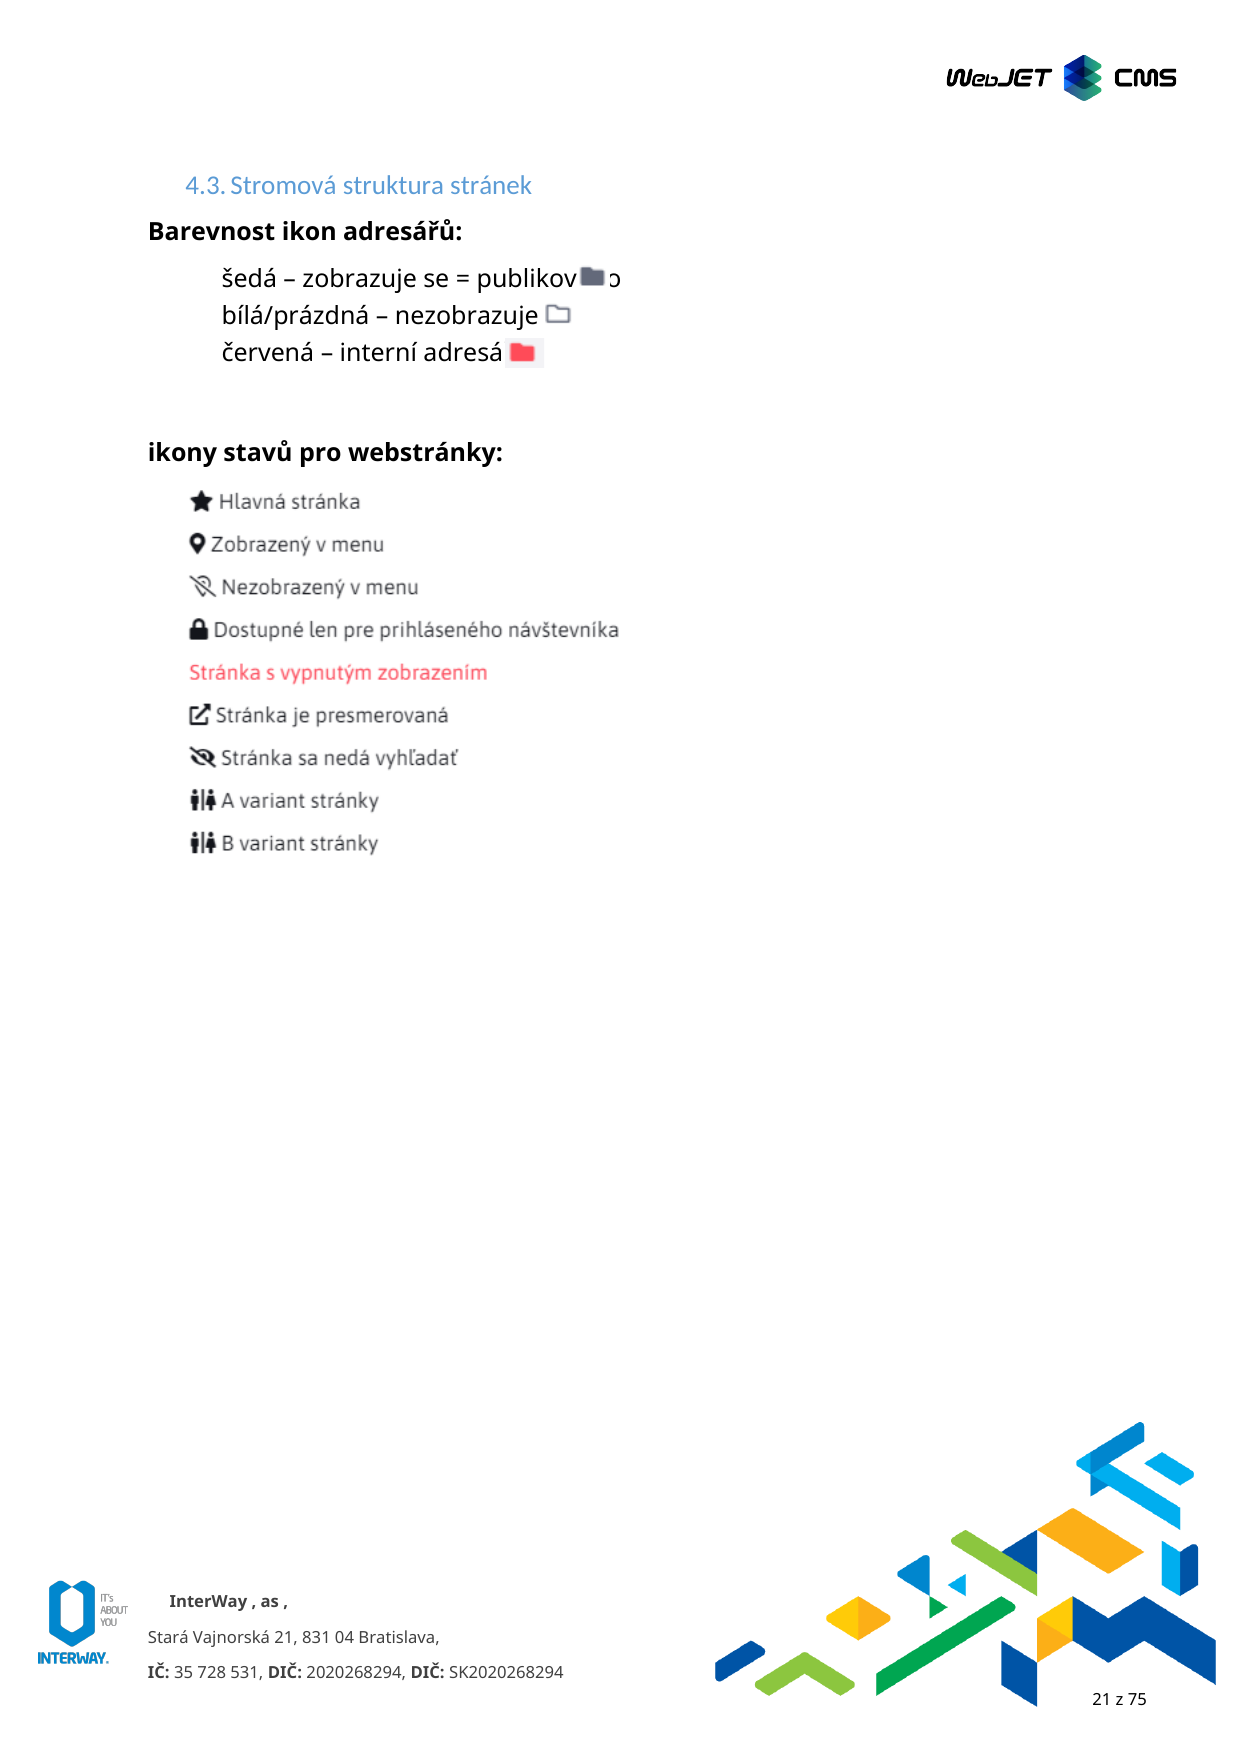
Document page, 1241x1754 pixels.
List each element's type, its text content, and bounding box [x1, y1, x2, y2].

list červená – interní adresář [148, 334, 1087, 368]
picture [544, 303, 576, 328]
picture [505, 338, 545, 368]
picture [171, 481, 636, 868]
list šedá – zobrazuje se = publikováno [148, 261, 1087, 295]
picture [946, 55, 1177, 101]
text Barevnost ikon adresářů: [148, 214, 1087, 248]
list bílá/prázdná – nezobrazuje se [148, 297, 1087, 331]
picture [220, 1411, 1241, 1743]
text Stromová struktura stránek [185, 168, 1087, 202]
picture [577, 262, 610, 294]
picture [37, 1579, 129, 1665]
text ikony stavů pro webstránky: [148, 434, 1087, 468]
